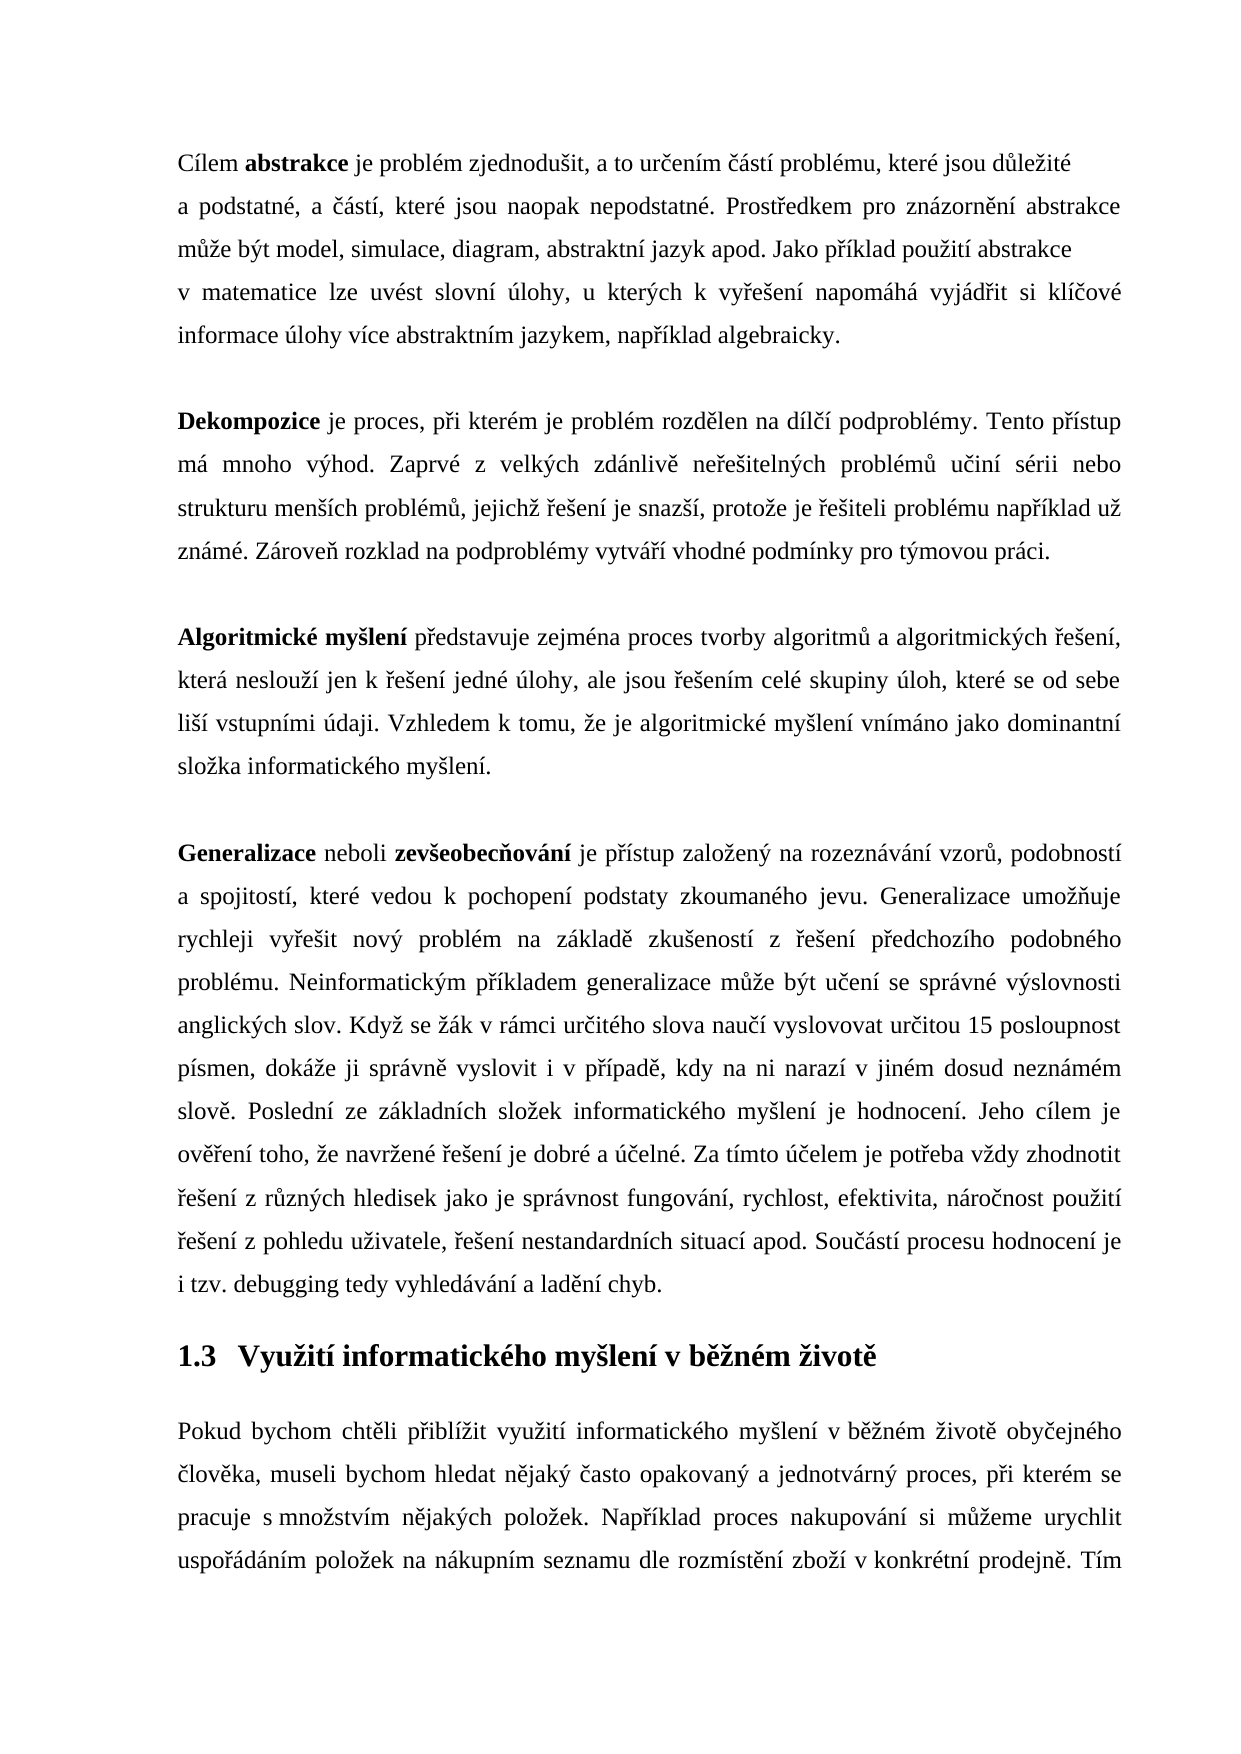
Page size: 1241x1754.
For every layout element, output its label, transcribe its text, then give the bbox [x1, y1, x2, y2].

text Generalizace neboli zevšeobecňování je přístup založený na rozeznávání vzorů, podobností a spojitostí, které vedou k pochopení podstaty zkoumaného jevu. Generalizace umožňuje rychleji vyřešit nový problém na základě zkušeností z řešení předchozího podobného problému. Neinformatickým příkladem generalizace může být učení se správné výslovnosti anglických slov. Když se žák v rámci určitého slova naučí vyslovovat určitou 15 posloupnost písmen, dokáže ji správně vyslovit i v případě, kdy na ni narazí v jiném dosud neznámém slově. Poslední ze základních složek informatického myšlení je hodnocení. Jeho cílem je ověření toho, že navržené řešení je dobré a účelné. Za tímto účelem je potřeba vždy zhodnotit řešení z různých hledisek jako je správnost fungování, rychlost, efektivita, náročnost použití řešení z pohledu uživatele, řešení nestandardních situací apod. Součástí procesu hodnocení je i tzv. debugging tedy vyhledávání a ladění chyb. [177, 838, 1122, 1298]
text a podstatné, a částí, které jsou naopak nepodstatné. Prostředkem pro znázornění abstrakce může být model, simulace, diagram, abstraktní jazyk apod. Jako příklad použití abstrakce [177, 191, 1122, 263]
text Algoritmické myšlení představuje zejména proces tvorby algoritmů a algoritmických řešení, která neslouží jen k řešení jedné úlohy, ale jsou řešením celé skupiny úloh, které se od sebe liší vstupními údaji. Vzhledem k tomu, že je algoritmické myšlení vnímáno jako dominantní složka informatického myšlení. [177, 622, 1122, 780]
subtitle Využití informatického myšlení v běžném životě [177, 1337, 1122, 1373]
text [177, 1416, 1122, 1574]
text Cílem abstrakce je problém zjednodušit, a to určením částí problému, které jsou důležité [177, 148, 1122, 176]
text v matematice lze uvést slovní úlohy, u kterých k vyřešení napomáhá vyjádřit si klíčové informace úlohy více abstraktním jazykem, například algebraicky. [177, 277, 1122, 349]
text Dekompozice je proces, při kterém je problém rozdělen na dílčí podproblémy. Tento přístup má mnoho výhod. Zaprvé z velkých zdánlivě neřešitelných problémů učiní sérii nebo strukturu menších problémů, jejichž řešení je snazší, protože je řešiteli problému například už známé. Zároveň rozklad na podproblémy vytváří vhodné podmínky pro týmovou práci. [177, 406, 1122, 564]
